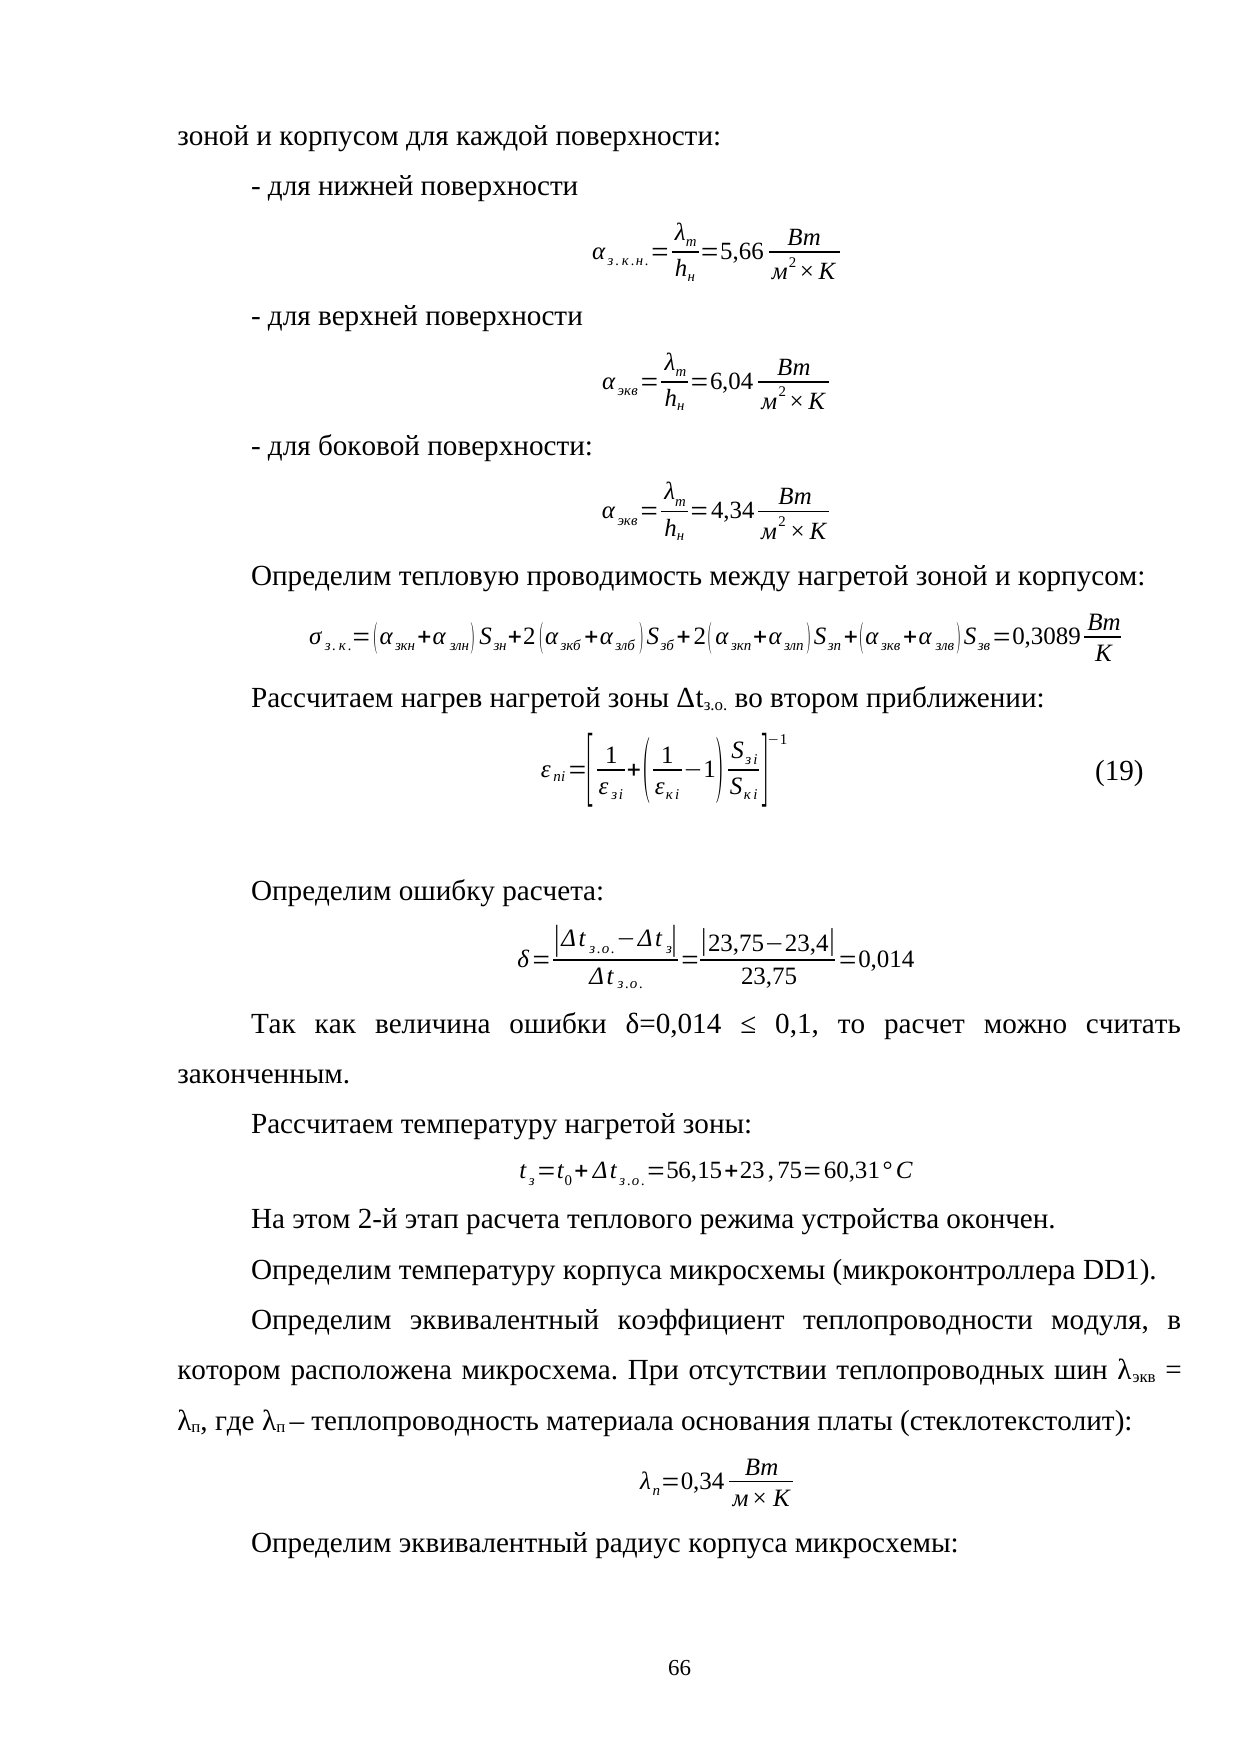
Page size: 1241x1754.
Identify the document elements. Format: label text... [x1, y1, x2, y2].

list Определим ошибку расчета: [177, 873, 1182, 907]
list Рассчитаем температуру нагретой зоны: [177, 1107, 1182, 1140]
table_header (19) [1077, 730, 1161, 823]
list Определим тепловую проводимость между нагретой зоной и корпусом: [177, 558, 1182, 591]
list Определим эквивалентный радиус корпуса микросхемы: [177, 1525, 1182, 1559]
list - для боковой поверхности: [177, 428, 1182, 461]
list Так как величина ошибки δ=0,014 ≤ 0,1, то расчет можно считать законченным. [177, 1006, 1182, 1090]
list Определим эквивалентный коэффициент теплопроводности модуля, в котором расположена микросхема. При отсутствии теплопроводных шин λэкв = λп, где λп – теплопроводность материала основания платы (стеклотекстолит): [177, 1302, 1182, 1436]
text На этом 2-й этап расчета теплового режима устройства окончен. [177, 1201, 1182, 1235]
table_header [177, 730, 1077, 823]
list - для нижней поверхности [177, 168, 1182, 202]
list Рассчитаем нагрев нагретой зоны Δtз.о. во втором приближении: [177, 680, 1182, 714]
list Определим температуру корпуса микросхемы (микроконтроллера DD1). [177, 1252, 1182, 1285]
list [177, 118, 1182, 152]
list - для верхней поверхности [177, 298, 1182, 332]
